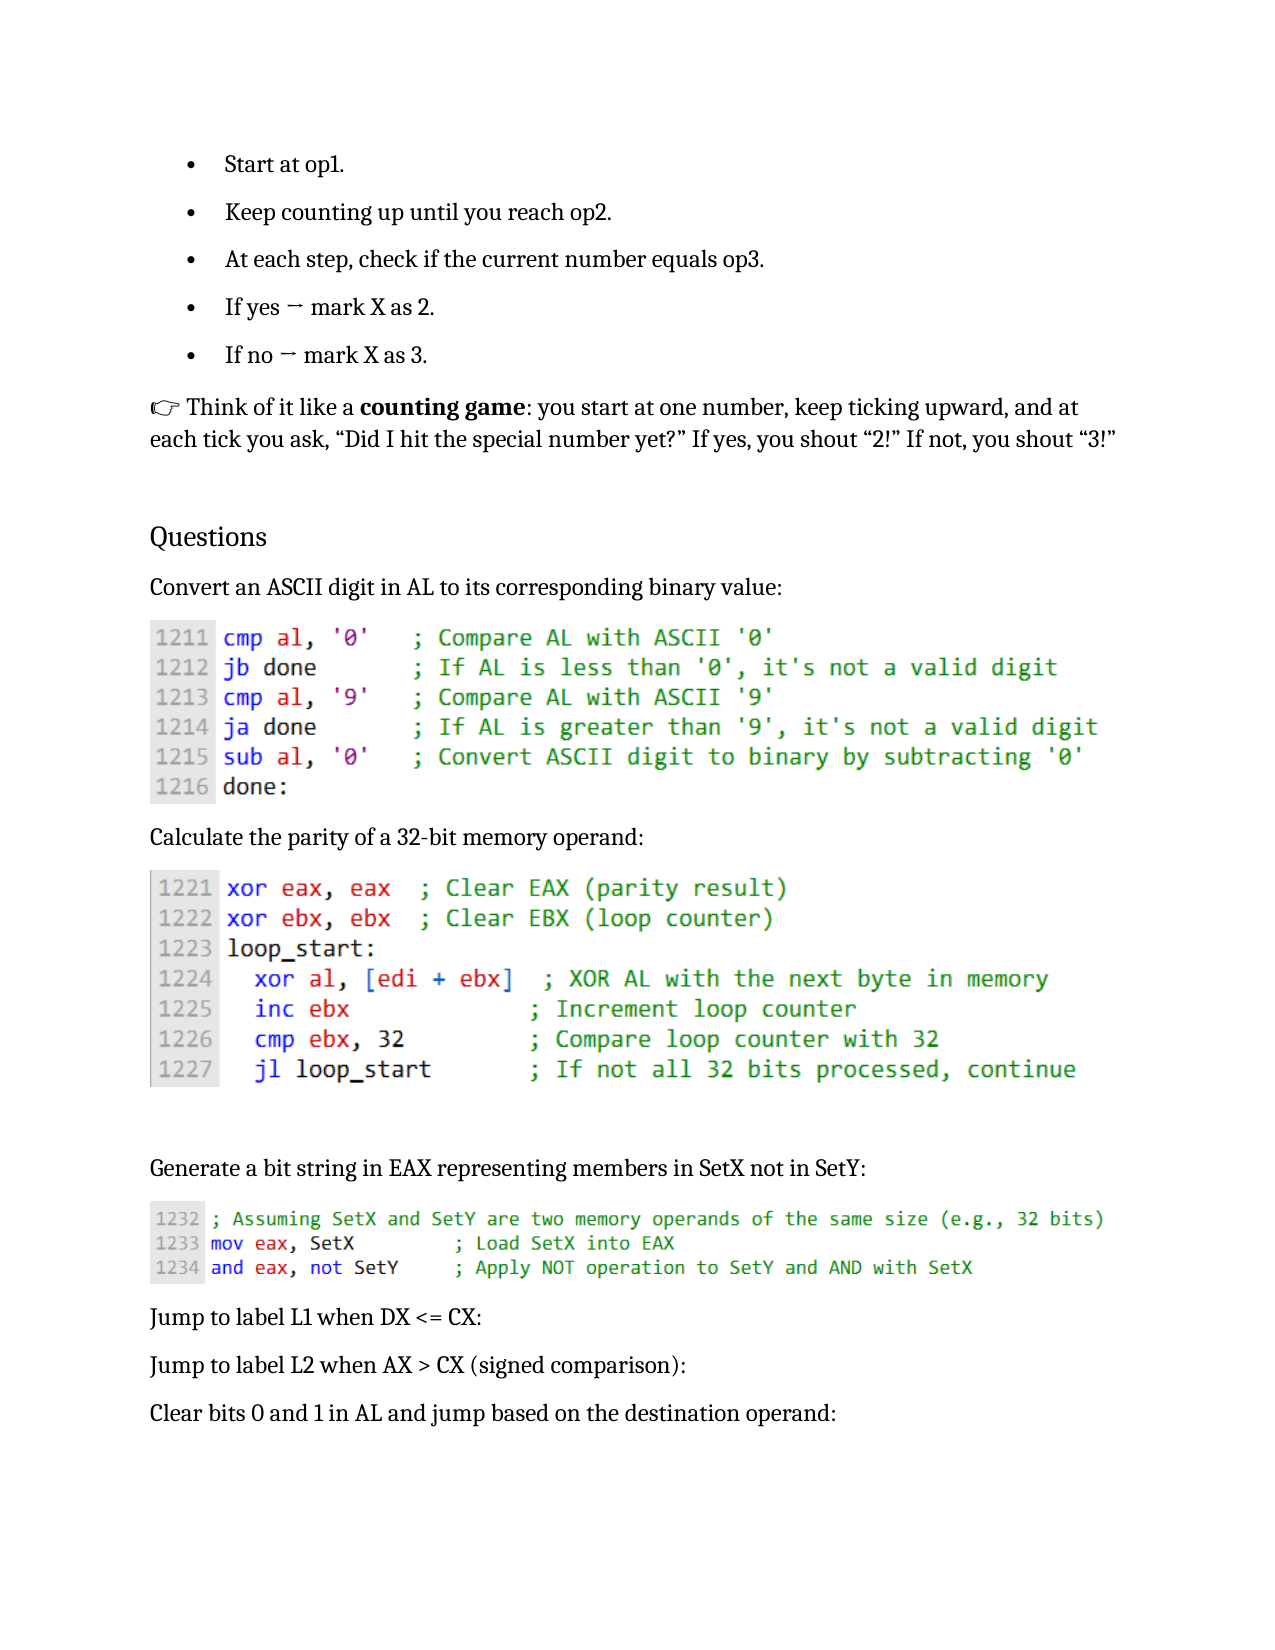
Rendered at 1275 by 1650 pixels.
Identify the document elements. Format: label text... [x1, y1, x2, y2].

list If no → mark X as 3. [187, 341, 1125, 369]
text Generate a bit string in EAX representing members in SetX not in SetY: [150, 1154, 1125, 1182]
list If yes → mark X as 2. [187, 293, 1125, 322]
picture [150, 620, 1125, 804]
text Jump to label L1 when DX <= CX: [150, 1303, 1125, 1332]
picture [150, 870, 1125, 1087]
text Clear bits 0 and 1 in AL and jump based on the destination operand: [150, 1398, 1125, 1427]
text Calculate the parity of a 32-bit memory operand: [150, 823, 1125, 852]
text Jump to label L2 when AX > CX (signed comparison): [150, 1351, 1125, 1379]
list At each step, check if the current number equals op3. [187, 245, 1125, 274]
list Start at op1. [187, 150, 1125, 179]
text Questions [150, 520, 1125, 554]
text 👉 Think of it like a counting game: you start at one number, keep ticking upward, and at each tick you ask, “Did I hit the special number yet?” If yes, you shout “2!” If not, you shout “3!” [150, 388, 1125, 454]
list Keep counting up until you reach op2. [187, 198, 1125, 226]
picture [150, 1201, 1125, 1284]
text Convert an ASCII digit in AL to its corresponding binary value: [150, 573, 1125, 602]
